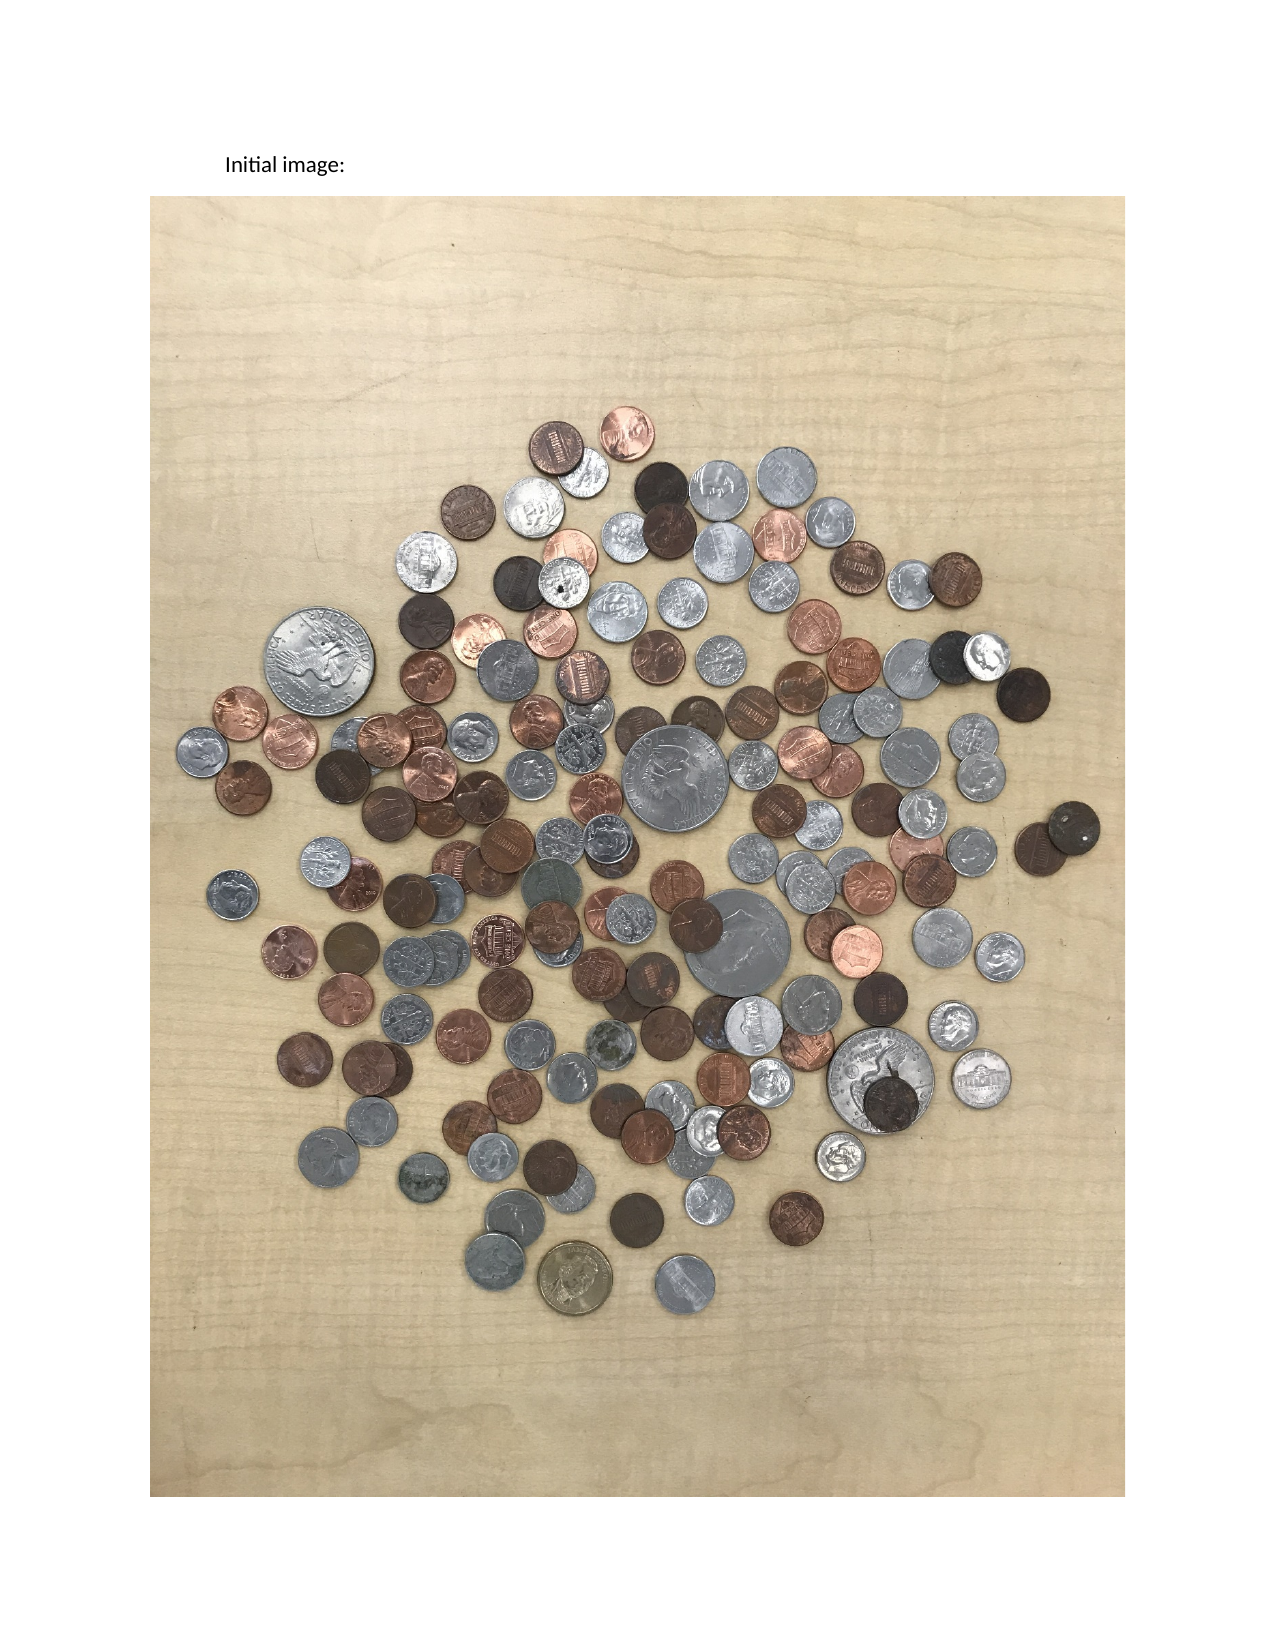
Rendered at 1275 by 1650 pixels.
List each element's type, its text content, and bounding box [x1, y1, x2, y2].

list Initial image: [225, 150, 1125, 178]
picture [150, 196, 1125, 1497]
